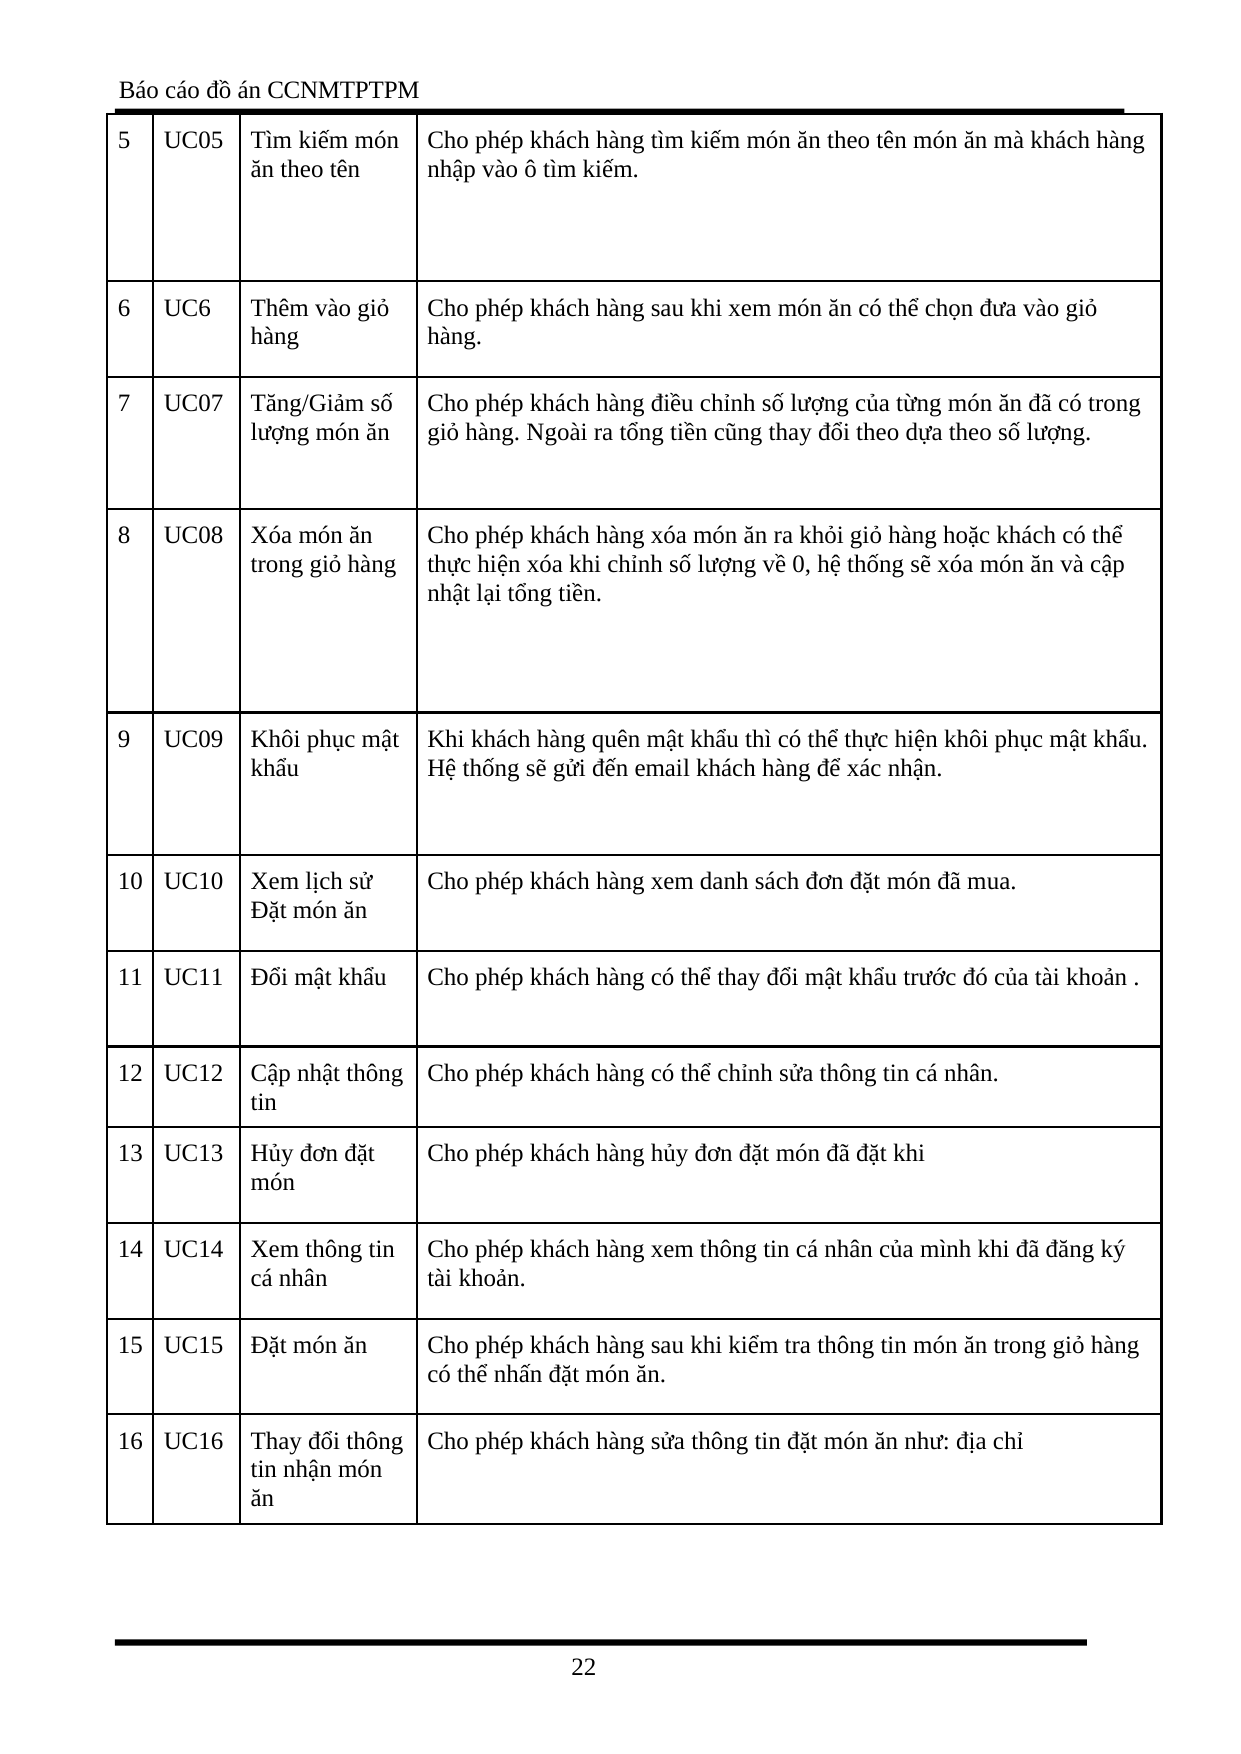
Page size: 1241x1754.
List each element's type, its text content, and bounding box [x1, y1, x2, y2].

table_cell 9 [108, 714, 152, 854]
table_cell 7 [108, 378, 152, 508]
table_cell UC10 [154, 856, 239, 949]
table_cell 8 [108, 510, 152, 711]
table_cell Tăng/Giảm số lượng món ăn [241, 378, 416, 508]
table_cell Cho phép khách hàng hủy đơn đặt món đã đặt khi [418, 1128, 1160, 1222]
table_cell Cho phép khách hàng sau khi kiểm tra thông tin món ăn trong giỏ hàng có thể nhấn đặt món ăn. [418, 1320, 1160, 1413]
table_cell Cho phép khách hàng sau khi xem món ăn có thể chọn đưa vào giỏ hàng. [418, 282, 1160, 376]
table_cell Cập nhật thông tin [241, 1048, 416, 1126]
table_cell UC12 [154, 1048, 239, 1126]
table_cell Cho phép khách hàng sửa thông tin đặt món ăn như: địa chỉ [418, 1415, 1160, 1522]
table_cell Đổi mật khẩu [241, 952, 416, 1045]
table_cell 16 [108, 1415, 152, 1522]
table_cell UC09 [154, 714, 239, 854]
table_cell UC05 [154, 115, 239, 280]
table_cell Cho phép khách hàng có thể thay đổi mật khẩu trước đó của tài khoản . [418, 952, 1160, 1045]
table_cell UC13 [154, 1128, 239, 1222]
table_cell 15 [108, 1320, 152, 1413]
table_cell 12 [108, 1048, 152, 1126]
table_cell UC11 [154, 952, 239, 1045]
table_cell Khôi phục mật khẩu [241, 714, 416, 854]
table_cell Cho phép khách hàng xem danh sách đơn đặt món đã mua. [418, 856, 1160, 949]
table_cell UC14 [154, 1224, 239, 1317]
table_cell UC08 [154, 510, 239, 711]
table_cell 13 [108, 1128, 152, 1222]
table_cell Xóa món ăn trong giỏ hàng [241, 510, 416, 711]
table_cell UC16 [154, 1415, 239, 1522]
table_cell UC6 [154, 282, 239, 376]
table_cell Khi khách hàng quên mật khẩu thì có thể thực hiện khôi phục mật khẩu. Hệ thống sẽ gửi đến email khách hàng để xác nhận. [418, 714, 1160, 854]
table_cell Xem lịch sử Đặt món ăn [241, 856, 416, 949]
table_cell Hủy đơn đặt món [241, 1128, 416, 1222]
table_cell Cho phép khách hàng có thể chỉnh sửa thông tin cá nhân. [418, 1048, 1160, 1126]
table_cell 14 [108, 1224, 152, 1317]
table_cell Tìm kiếm món ăn theo tên [241, 115, 416, 280]
table_cell Đặt món ăn [241, 1320, 416, 1413]
table_cell 11 [108, 952, 152, 1045]
table_cell 10 [108, 856, 152, 949]
table_cell Cho phép khách hàng xem thông tin cá nhân của mình khi đã đăng ký tài khoản. [418, 1224, 1160, 1317]
table_cell Cho phép khách hàng xóa món ăn ra khỏi giỏ hàng hoặc khách có thể thực hiện xóa khi chỉnh số lượng về 0, hệ thống sẽ xóa món ăn và cập nhật lại tổng tiền. [418, 510, 1160, 711]
table_cell 5 [108, 115, 152, 280]
table_cell UC15 [154, 1320, 239, 1413]
table_cell Thay đổi thông tin nhận món ăn [241, 1415, 416, 1522]
table_cell Cho phép khách hàng điều chỉnh số lượng của từng món ăn đã có trong giỏ hàng. Ngoài ra tổng tiền cũng thay đổi theo dựa theo số lượng. [418, 378, 1160, 508]
table_cell 6 [108, 282, 152, 376]
table_cell Xem thông tin cá nhân [241, 1224, 416, 1317]
table_cell Thêm vào giỏ hàng [241, 282, 416, 376]
table_cell Cho phép khách hàng tìm kiếm món ăn theo tên món ăn mà khách hàng nhập vào ô tìm kiếm. [418, 115, 1160, 280]
table_cell UC07 [154, 378, 239, 508]
